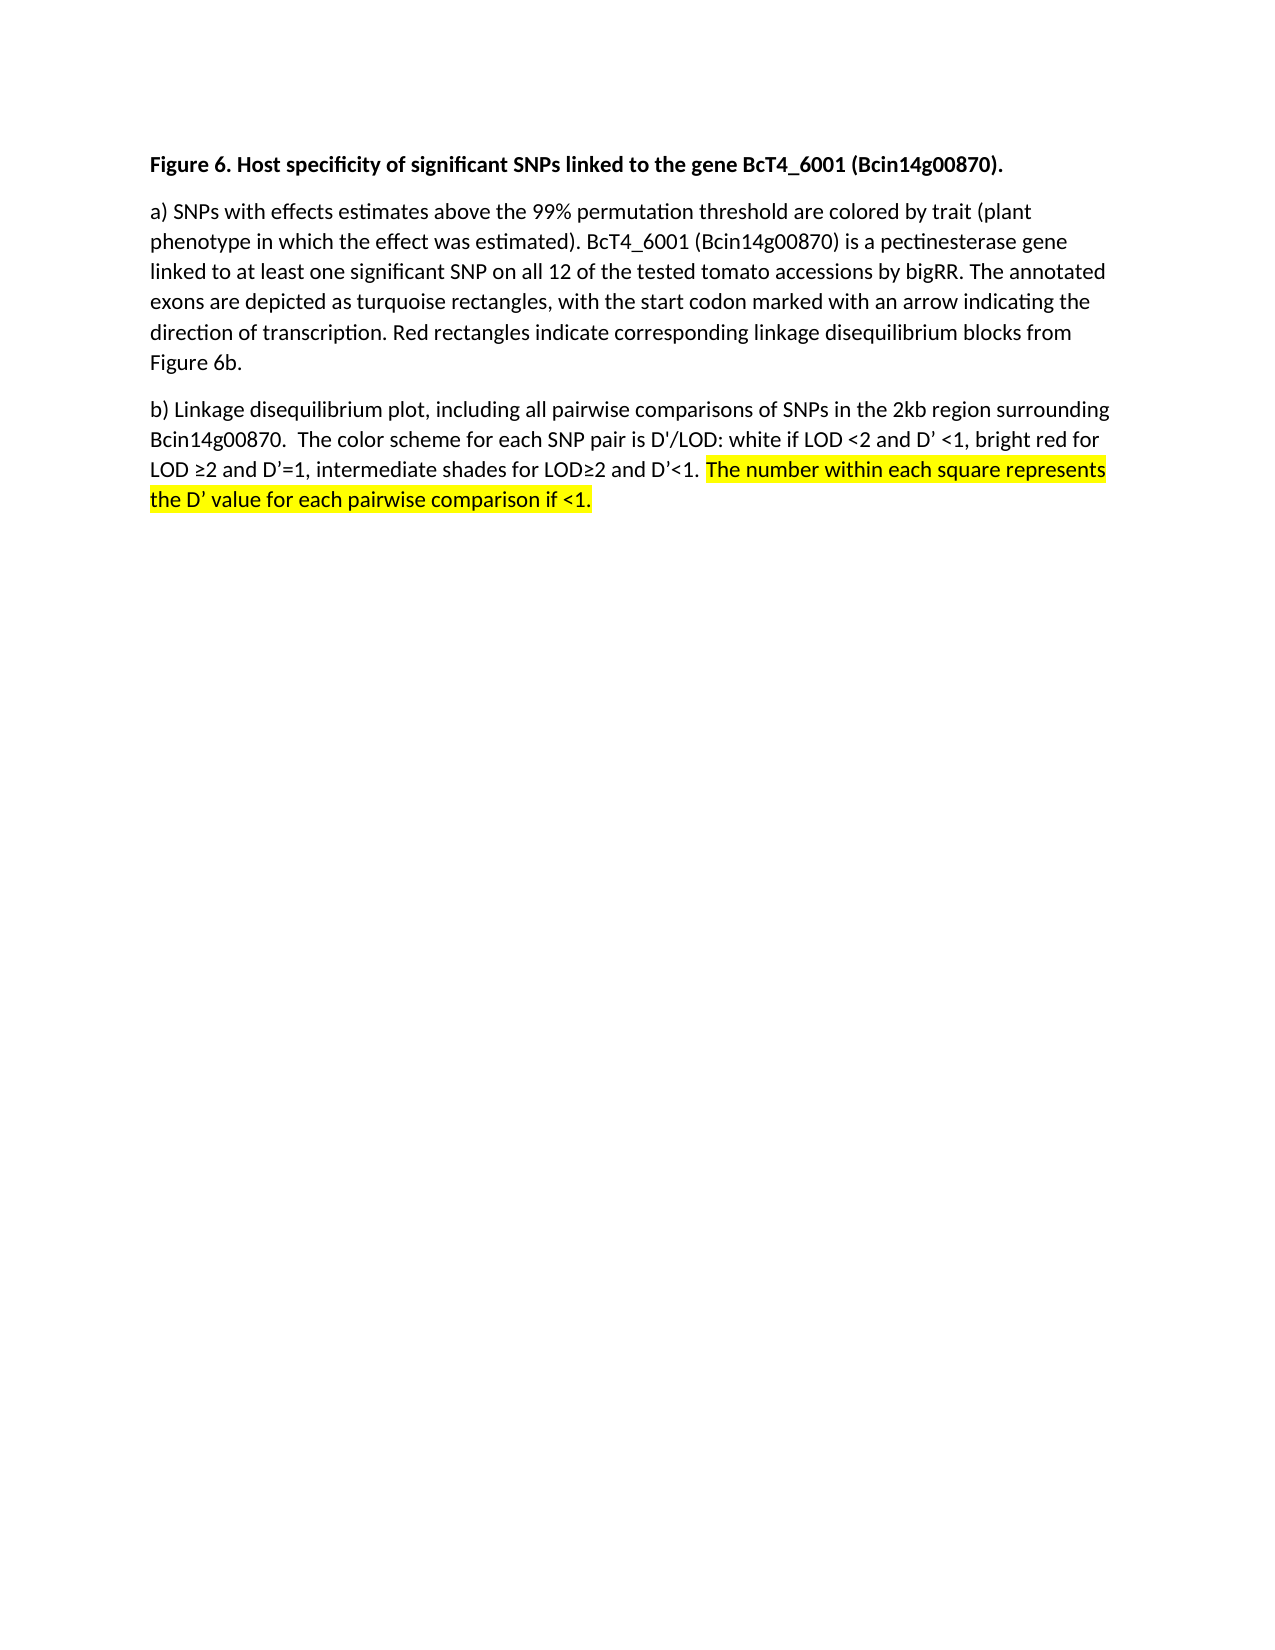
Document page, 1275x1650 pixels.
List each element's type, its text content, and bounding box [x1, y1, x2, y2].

text b) Linkage disequilibrium plot, including all pairwise comparisons of SNPs in the 2kb region surrounding Bcin14g00870. The color scheme for each SNP pair is D'/LOD: white if LOD <2 and D’ <1, bright red for LOD ≥2 and D’=1, intermediate shades for LOD≥2 and D’<1. The number within each square represents the D’ value for each pairwise comparison if <1. [150, 395, 1125, 513]
text a) SNPs with effects estimates above the 99% permutation threshold are colored by trait (plant phenotype in which the effect was estimated). BcT4_6001 (Bcin14g00870) is a pectinesterase gene linked to at least one significant SNP on all 12 of the tested tomato accessions by bigRR. The annotated exons are depicted as turquoise rectangles, with the start codon marked with an arrow indicating the direction of transcription. Red rectangles indicate corresponding linkage disequilibrium blocks from Figure 6b. [150, 197, 1125, 376]
text Figure 6. Host specificity of significant SNPs linked to the gene BcT4_6001 (Bcin14g00870). [150, 150, 1125, 178]
